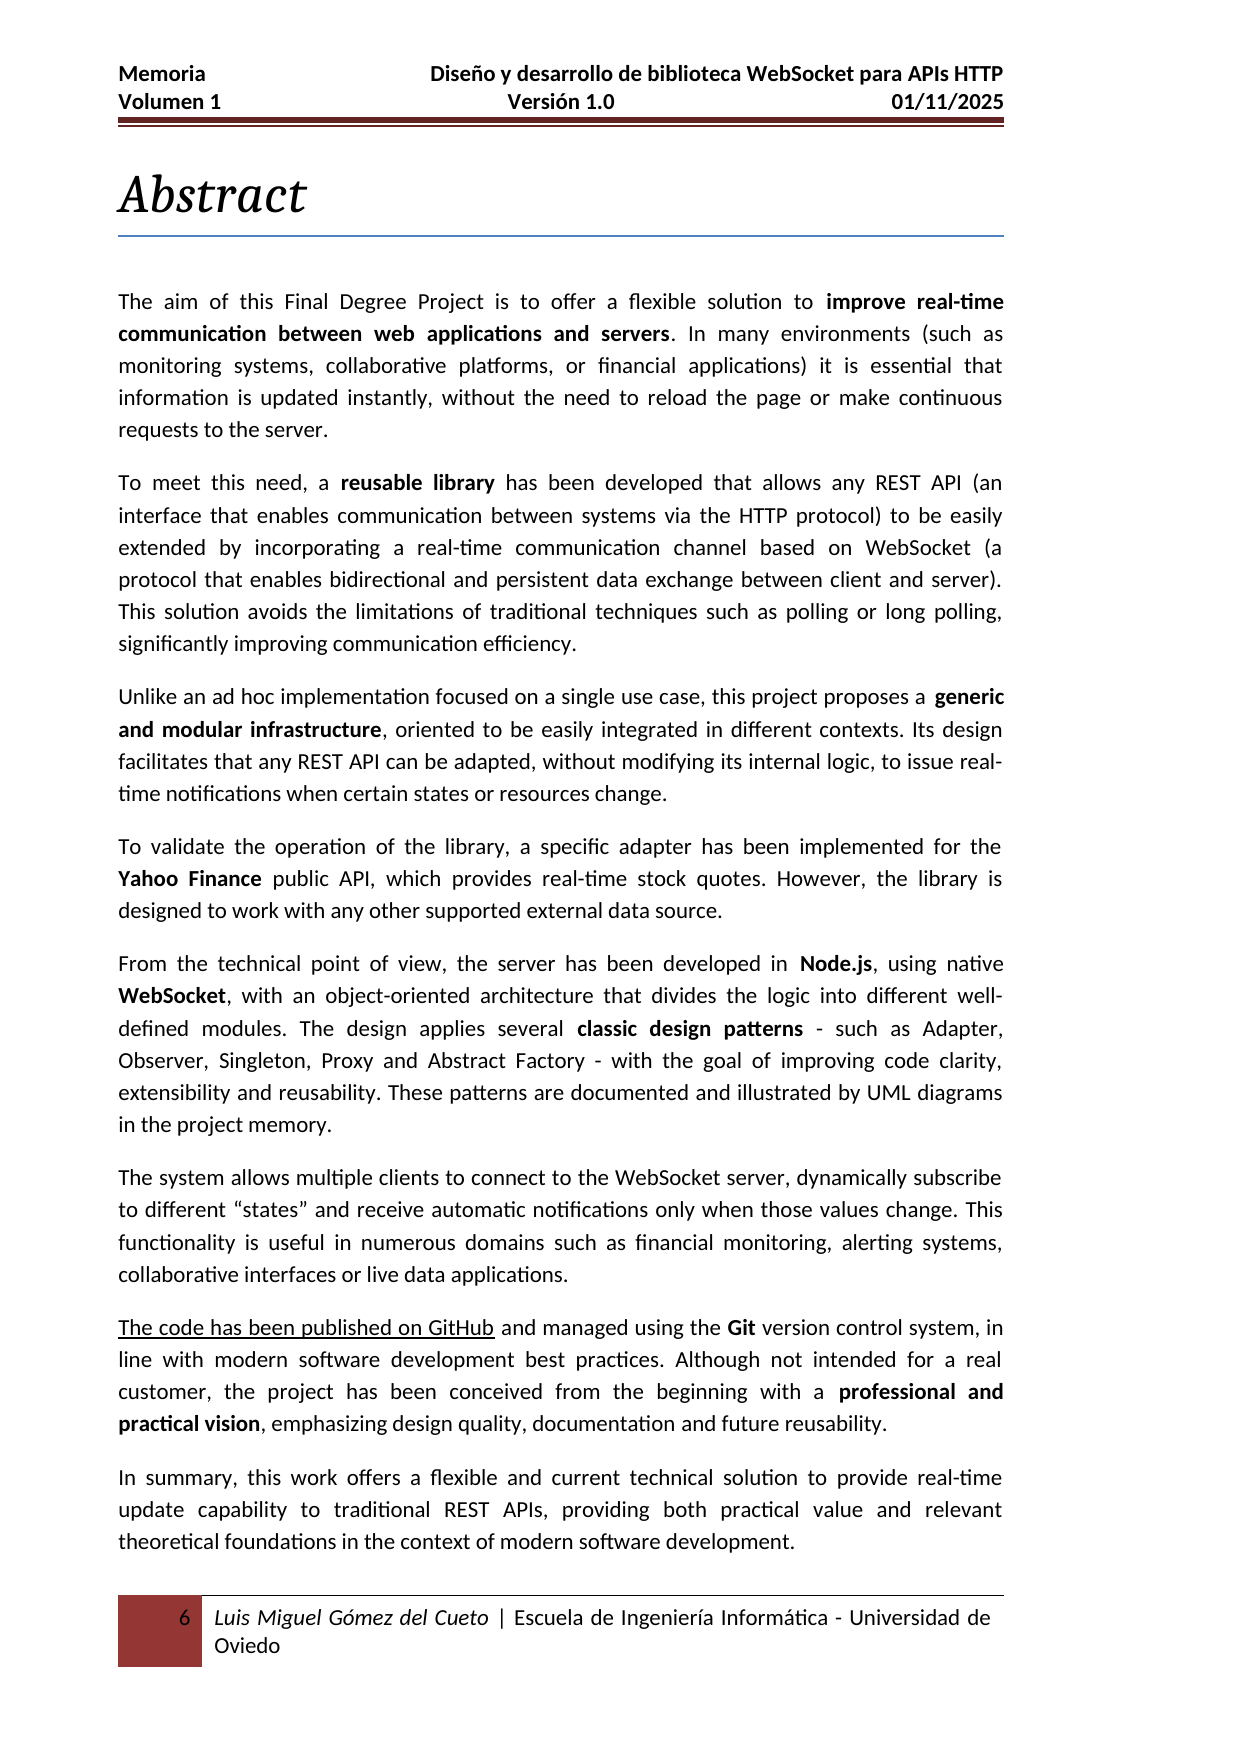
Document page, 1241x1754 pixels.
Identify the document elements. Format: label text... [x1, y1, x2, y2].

text In summary, this work offers a flexible and current technical solution to provide real-time update capability to traditional REST APIs, providing both practical value and relevant theoretical foundations in the context of modern software development. [118, 1463, 1004, 1555]
text From the technical point of view, the server has been developed in Node.js, using native WebSocket, with an object-oriented architecture that divides the logic into different well-defined modules. The design applies several classic design patterns - such as Adapter, Observer, Singleton, Proxy and Abstract Factory - with the goal of improving code clarity, extensibility and reusability. These patterns are documented and illustrated by UML diagrams in the project memory. [118, 949, 1004, 1138]
text The aim of this Final Degree Project is to offer a flexible solution to improve real-time communication between web applications and servers. In many environments (such as monitoring systems, collaborative platforms, or financial applications) it is essential that information is updated instantly, without the need to reload the page or make continuous requests to the server. [118, 287, 1004, 443]
text The system allows multiple clients to connect to the WebSocket server, dynamically subscribe to different “states” and receive automatic notifications only when those values change. This functionality is useful in numerous domains such as financial monitoring, alerting systems, collaborative interfaces or live data applications. [118, 1163, 1004, 1288]
text The code has been published on GitHub and managed using the Git version control system, in line with modern software development best practices. Although not intended for a real customer, the project has been conceived from the beginning with a professional and practical vision, emphasizing design quality, documentation and future reusability. [118, 1313, 1004, 1438]
text Unlike an ad hoc implementation focused on a single use case, this project proposes a generic and modular infrastructure, oriented to be easily integrated in different contexts. Its design facilitates that any REST API can be adapted, without modifying its internal logic, to issue real-time notifications when certain states or resources change. [118, 682, 1004, 807]
text To meet this need, a reusable library has been developed that allows any REST API (an interface that enables communication between systems via the HTTP protocol) to be easily extended by incorporating a real-time communication channel based on WebSocket (a protocol that enables bidirectional and persistent data exchange between client and server). This solution avoids the limitations of traditional techniques such as polling or long polling, significantly improving communication efficiency. [118, 468, 1004, 657]
title Abstract [118, 164, 1004, 235]
text To validate the operation of the library, a specific adapter has been implemented for the Yahoo Finance public API, which provides real-time stock quotes. However, the library is designed to work with any other supported external data source. [118, 832, 1004, 924]
